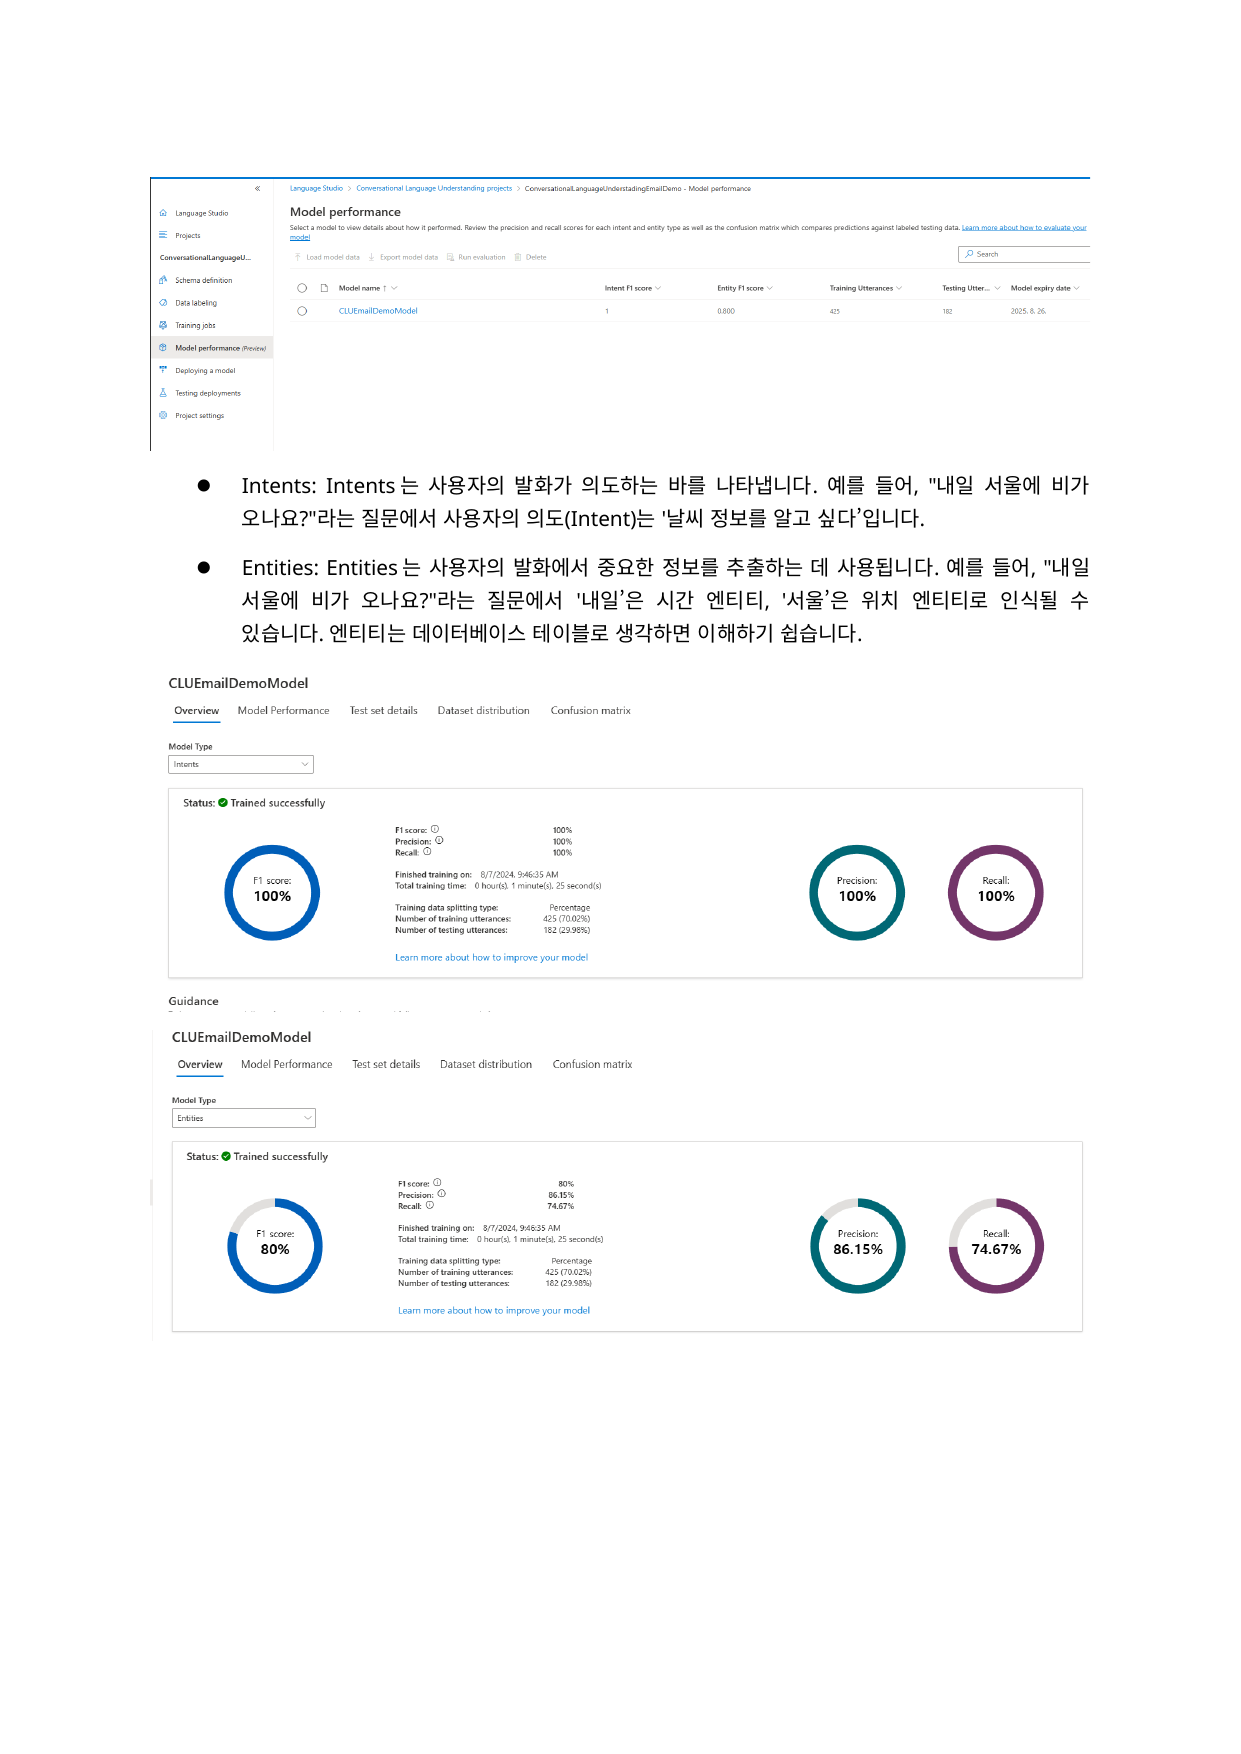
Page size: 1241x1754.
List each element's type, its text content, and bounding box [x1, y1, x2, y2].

picture [150, 666, 1091, 1012]
picture [150, 1030, 1091, 1341]
picture [150, 177, 1091, 451]
list Intents: Intents는 사용자의 발화가 의도하는 바를 나타냅니다. 예를 들어, "내일 서울에 비가 오나요?"라는 질문에서 사용자의 의도(Intent)는 '날씨 정보를 알고 싶다’입니다. [196, 469, 1090, 532]
list Entities: Entities는 사용자의 발화에서 중요한 정보를 추출하는 데 사용됩니다. 예를 들어, "내일 서울에 비가 오나요?"라는 질문에서 '내일’은 시간 엔티티, '서울’은 위치 엔티티로 인식될 수 있습니다. 엔티티는 데이터베이스 테이블로 생각하면 이해하기 쉽습니다. [196, 551, 1090, 647]
